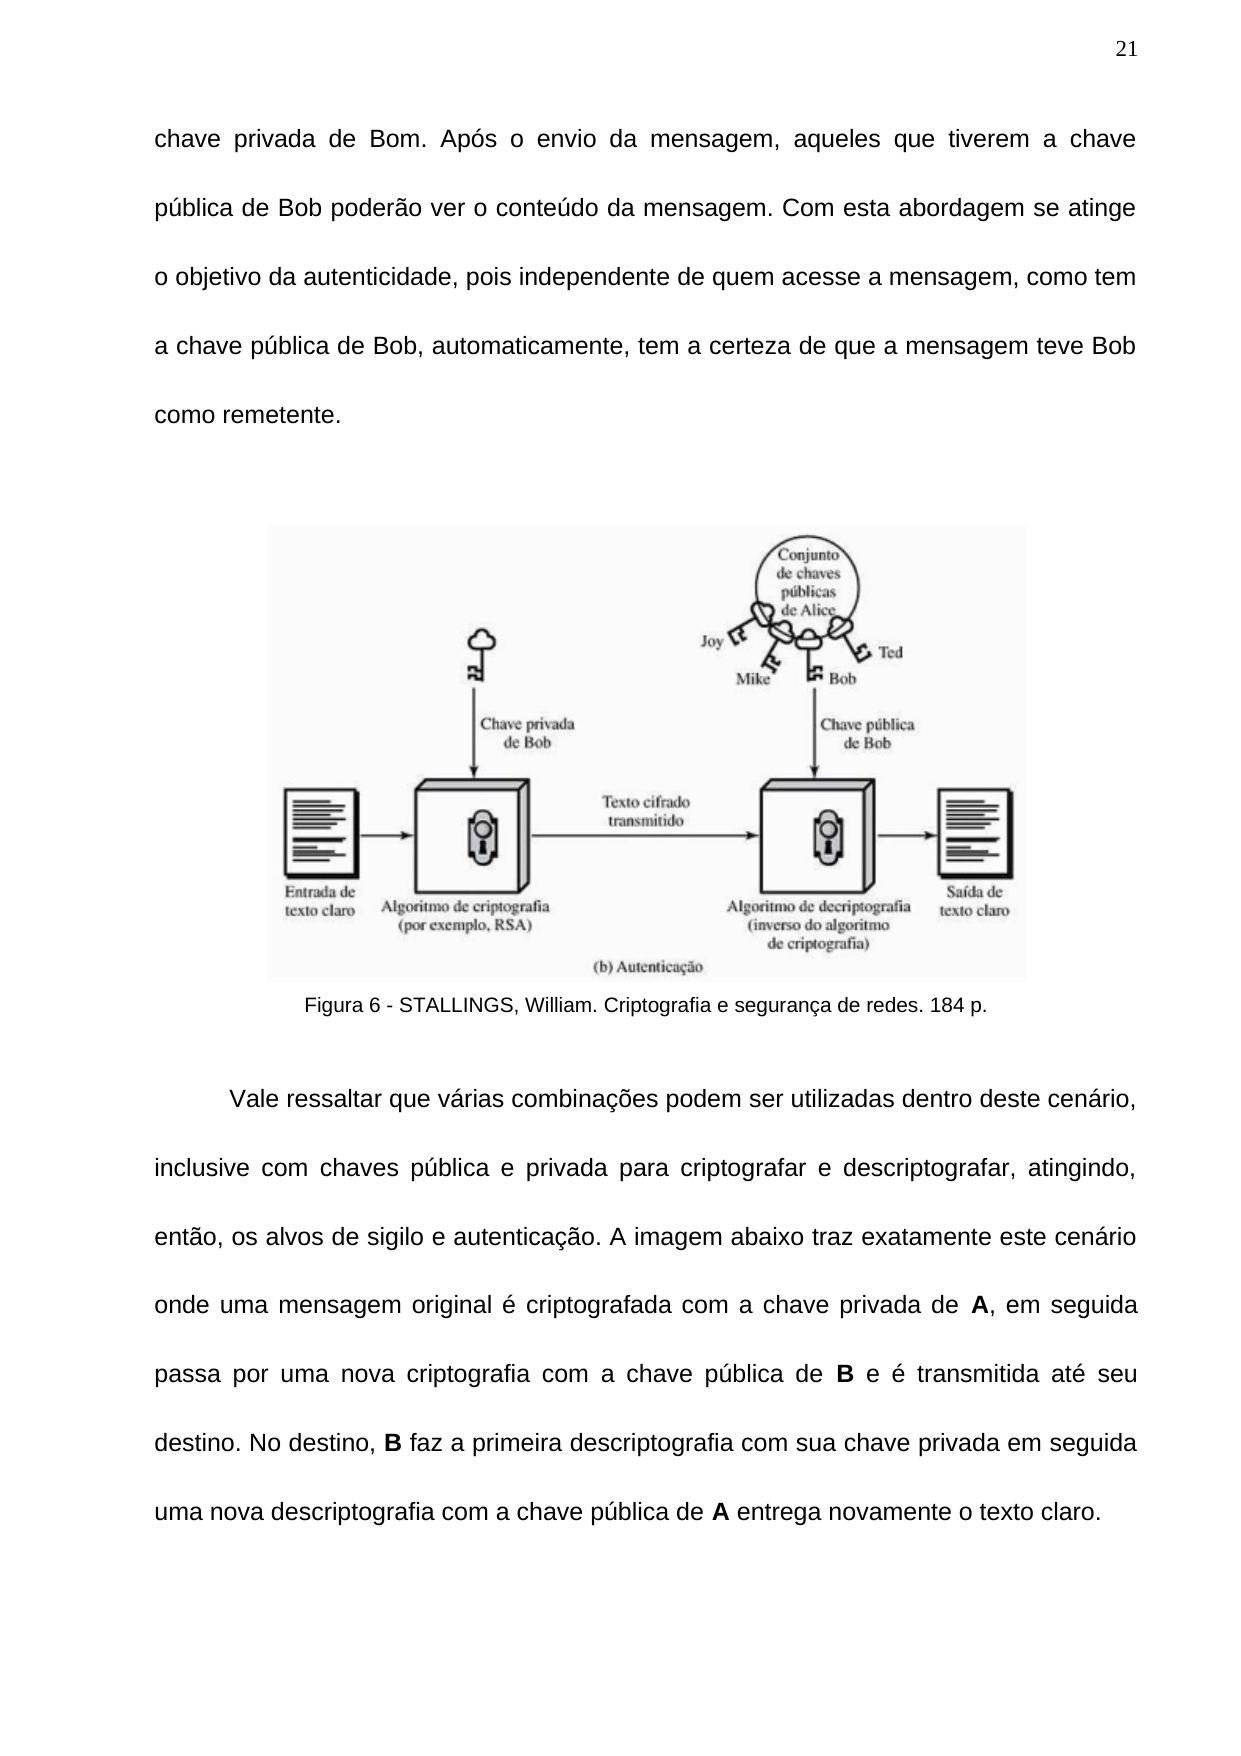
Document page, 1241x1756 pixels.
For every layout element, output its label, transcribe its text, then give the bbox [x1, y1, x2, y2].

text Figura 6 - STALLINGS, William. Criptografia e segurança de redes. 184 p. [154, 992, 1138, 1016]
picture [266, 526, 1026, 982]
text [154, 124, 1138, 428]
text Vale ressaltar que várias combinações podem ser utilizadas dentro deste cenário, inclusive com chaves pública e privada para criptografar e descriptografar, atingindo, então, os alvos de sigilo e autenticação. A imagem abaixo traz exatamente este cenário onde uma mensagem original é criptografada com a chave privada de A, em seguida passa por uma nova criptografia com a chave pública de B e é transmitida até seu destino. No destino, B faz a primeira descriptografia com sua chave privada em seguida uma nova descriptografia com a chave pública de A entrega novamente o texto claro. [154, 1084, 1138, 1526]
